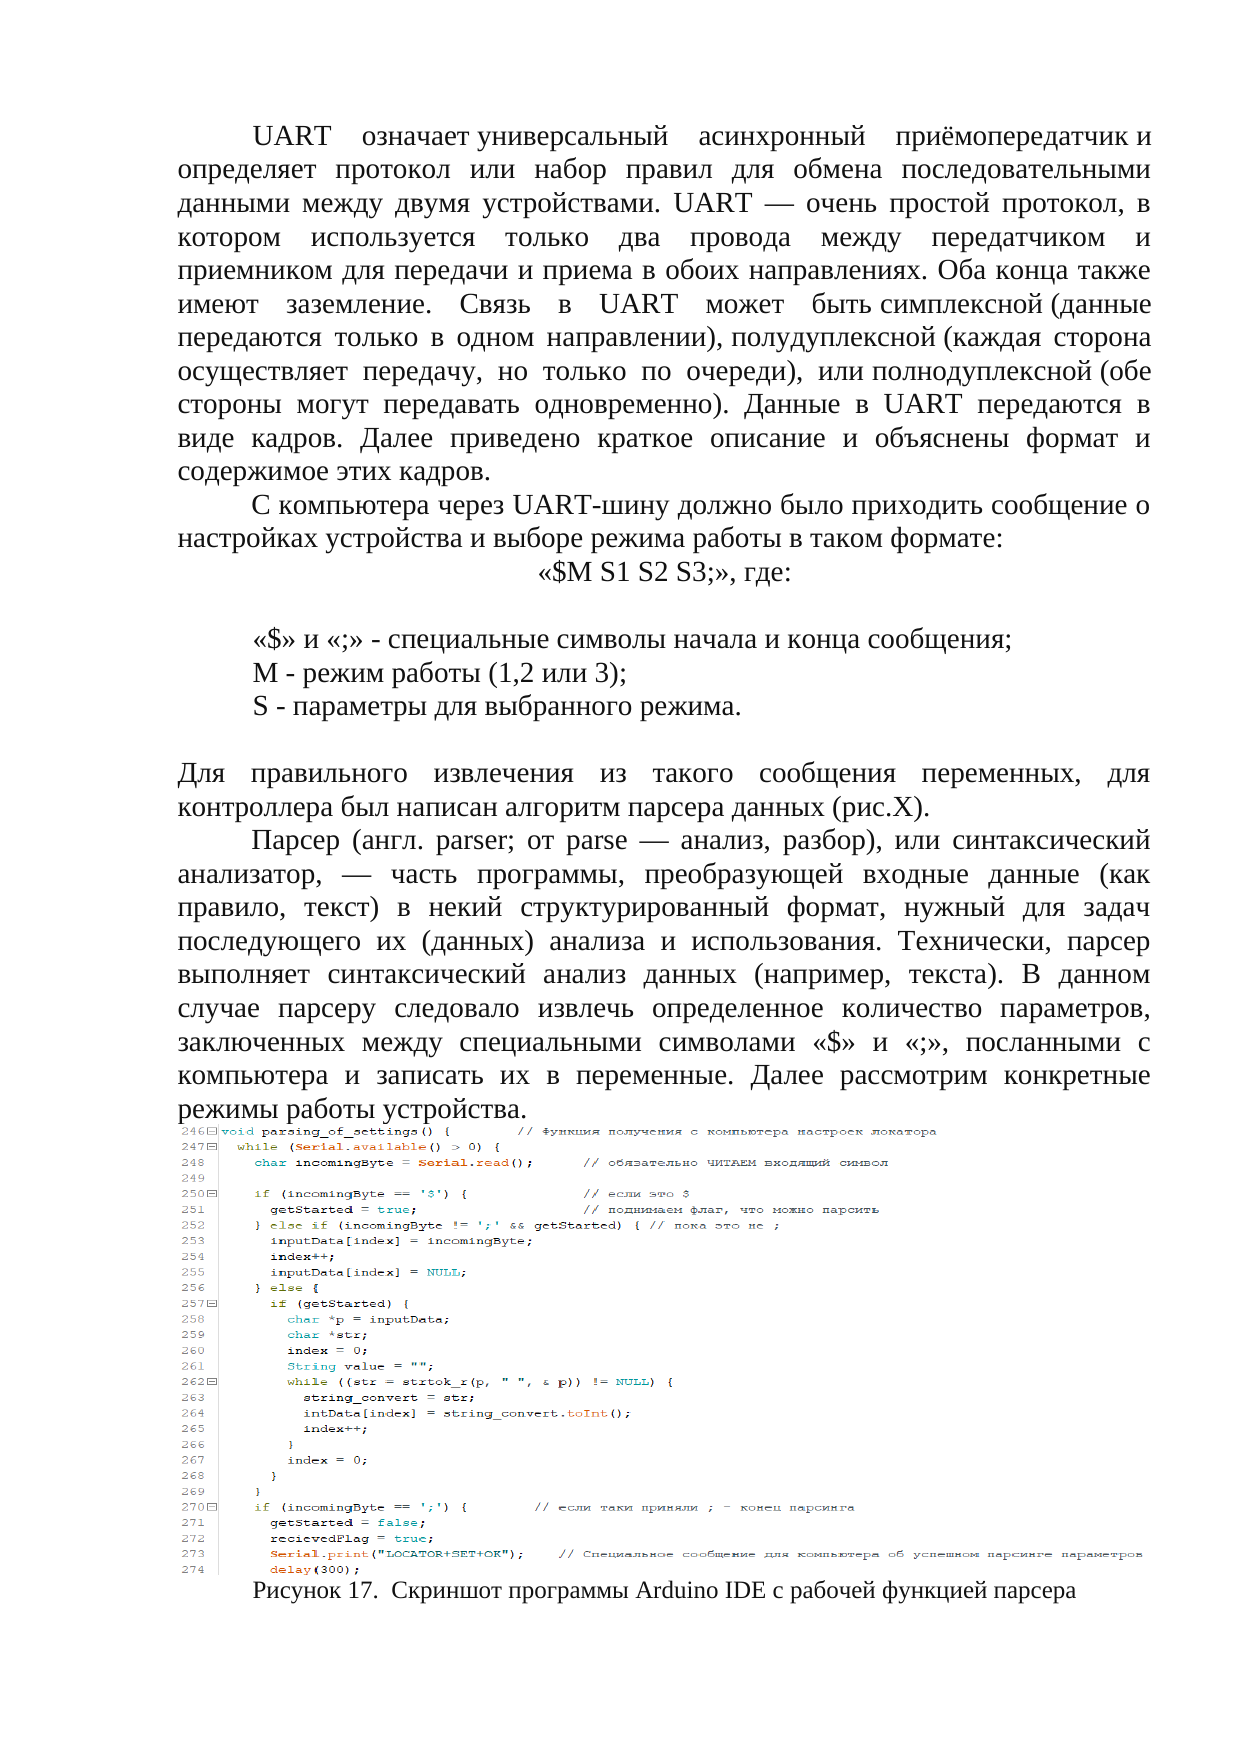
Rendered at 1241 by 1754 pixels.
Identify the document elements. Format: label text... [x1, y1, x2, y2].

text Парсер (англ. parser; от parse — анализ, разбор), или синтаксический анализатор, — часть программы, преобразующей входные данные (как правило, текст) в некий структурированный формат, нужный для задач последующего их (данных) анализа и использования. Технически, парсер выполняет синтаксический анализ данных (например, текста). В данном случае парсеру следовало извлечь определенное количество параметров, заключенных между специальными символами «$» и «;», посланными с компьютера и записать их в переменные. Далее рассмотрим конкретные режимы работы устройства. [177, 822, 1152, 1124]
picture [177, 1124, 1153, 1575]
text С компьютера через UART-шину должно было приходить сообщение о настройках устройства и выборе режима работы в таком формате: [177, 487, 1152, 554]
text Для правильного извлечения из такого сообщения переменных, для контроллера был написан алгоритм парсера данных (рис.Х). [177, 755, 1152, 822]
text UART означает универсальный асинхронный приёмопередатчик и определяет протокол или набор правил для обмена последовательными данными между двумя устройствами. UART — очень простой протокол, в котором используется только два провода между передатчиком и приемником для передачи и приема в обоих направлениях. Оба конца также имеют заземление. Связь в UART может быть симплексной (данные передаются только в одном направлении), полудуплексной (каждая сторона осуществляет передачу, но только по очереди), или полнодуплексной (обе стороны могут передавать одновременно). Данные в UART передаются в виде кадров. Далее приведено краткое описание и объяснены формат и содержимое этих кадров. [177, 118, 1152, 487]
text M - режим работы (1,2 или 3); [177, 655, 1152, 688]
text S - параметры для выбранного режима. [177, 688, 1152, 722]
text «$M S1 S2 S3;», где: [177, 554, 1152, 588]
text Рисунок 17. Скриншот программы Arduino IDE с рабочей функцией парсера [177, 1575, 1152, 1604]
text «$» и «;» - специальные символы начала и конца сообщения; [177, 621, 1152, 655]
